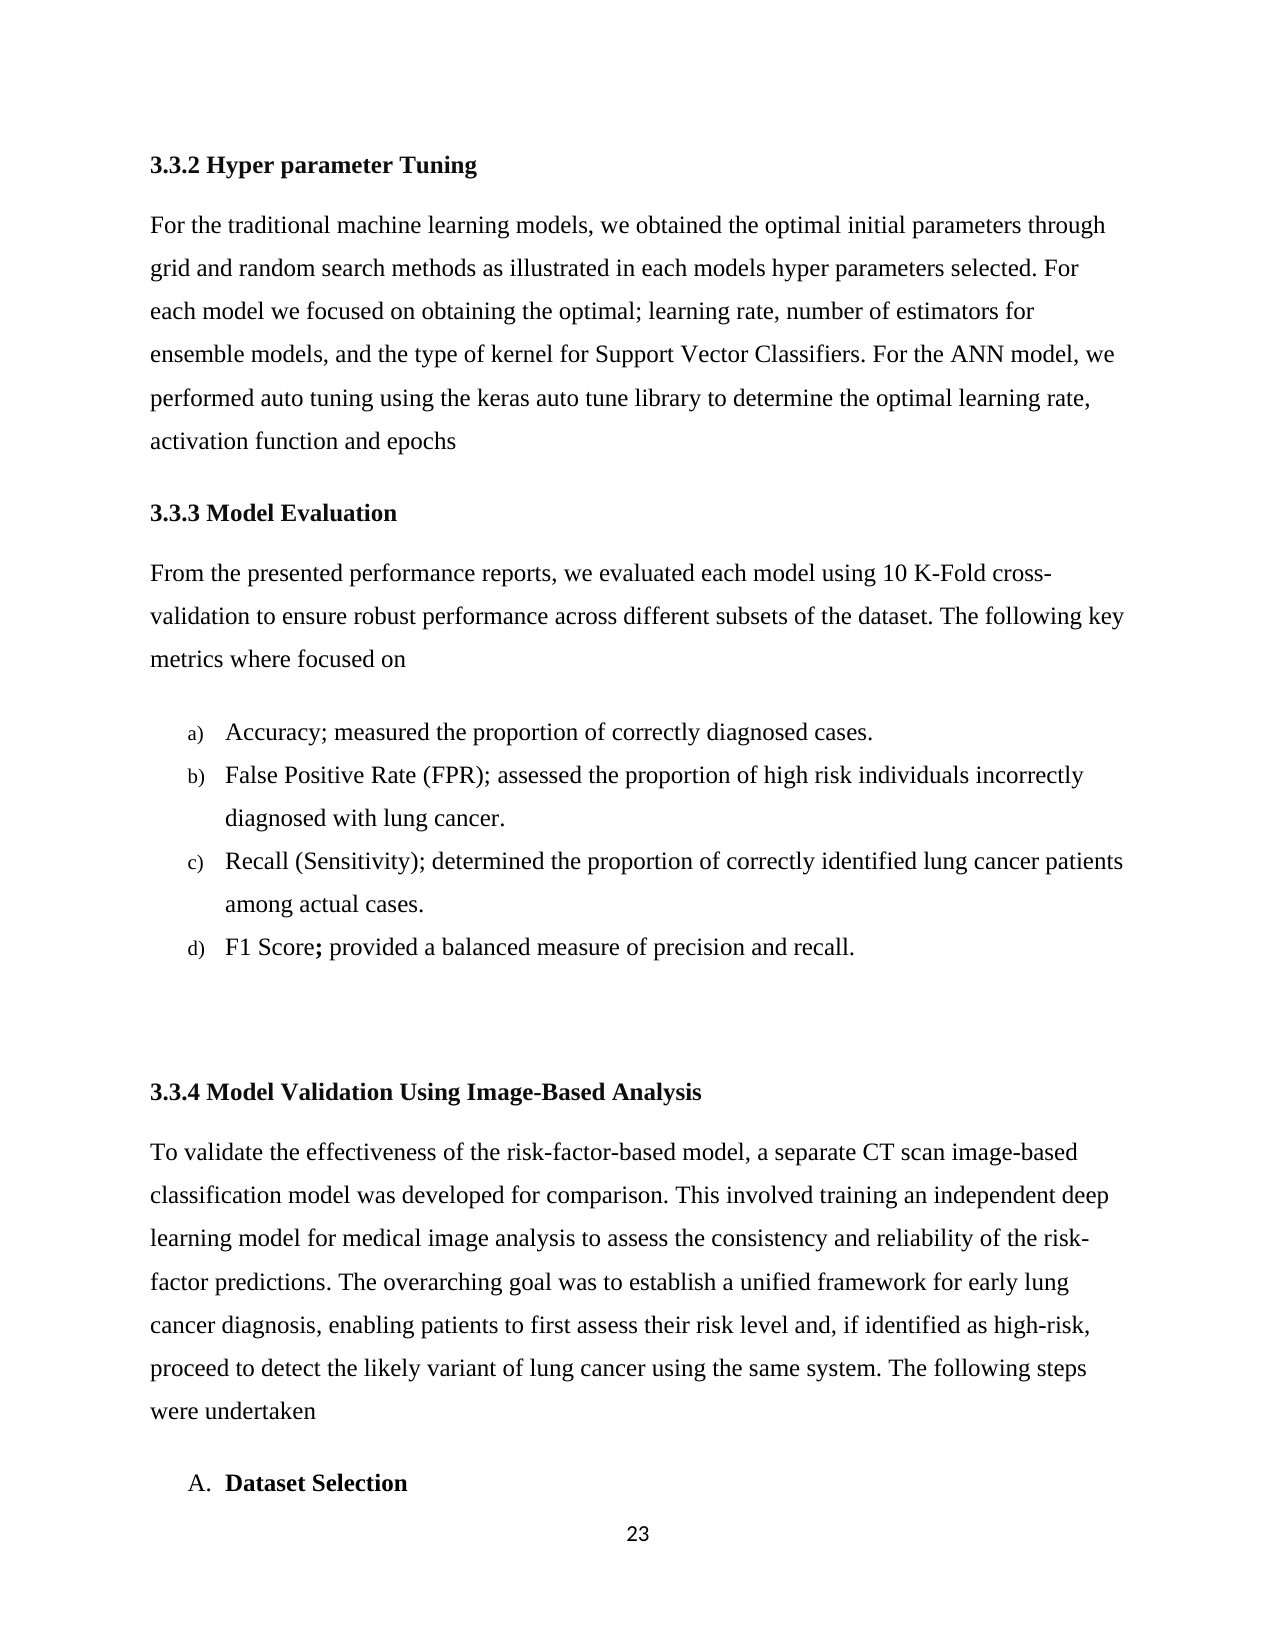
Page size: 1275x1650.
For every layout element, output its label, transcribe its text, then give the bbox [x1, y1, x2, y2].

list Dataset Selection [187, 1468, 1125, 1497]
text For the traditional machine learning models, we obtained the optimal initial parameters through grid and random search methods as illustrated in each models hyper parameters selected. For each model we focused on obtaining the optimal; learning rate, number of estimators for ensemble models, and the type of kernel for Support Vector Classifiers. For the ANN model, we performed auto tuning using the keras auto tune library to determine the optimal learning rate, activation function and epochs [150, 210, 1125, 454]
text To validate the effectiveness of the risk-factor-based model, a separate CT scan image-based classification model was developed for comparison. This involved training an independent deep learning model for medical image analysis to assess the consistency and reliability of the risk-factor predictions. The overarching goal was to establish a unified framework for early lung cancer diagnosis, enabling patients to first assess their risk level and, if identified as high-risk, proceed to detect the likely variant of lung cancer using the same system. The following steps were undertaken [150, 1137, 1125, 1425]
subtitle 3.3.3 Model Evaluation [150, 498, 1125, 527]
list Accuracy; measured the proportion of correctly diagnosed cases. [187, 717, 1125, 746]
list F1 Score; provided a balanced measure of precision and recall. [187, 932, 1125, 961]
subtitle 3.3.4 Model Validation Using Image-Based Analysis [150, 1077, 1125, 1106]
list False Positive Rate (FPR); assessed the proportion of high risk individuals incorrectly diagnosed with lung cancer. [187, 760, 1125, 832]
subtitle 3.3.2 Hyper parameter Tuning [150, 150, 1125, 179]
text From the presented performance reports, we evaluated each model using 10 K-Fold cross-validation to ensure robust performance across different subsets of the dataset. The following key metrics where focused on [150, 558, 1125, 673]
list Recall (Sensitivity); determined the proportion of correctly identified lung cancer patients among actual cases. [187, 846, 1125, 918]
